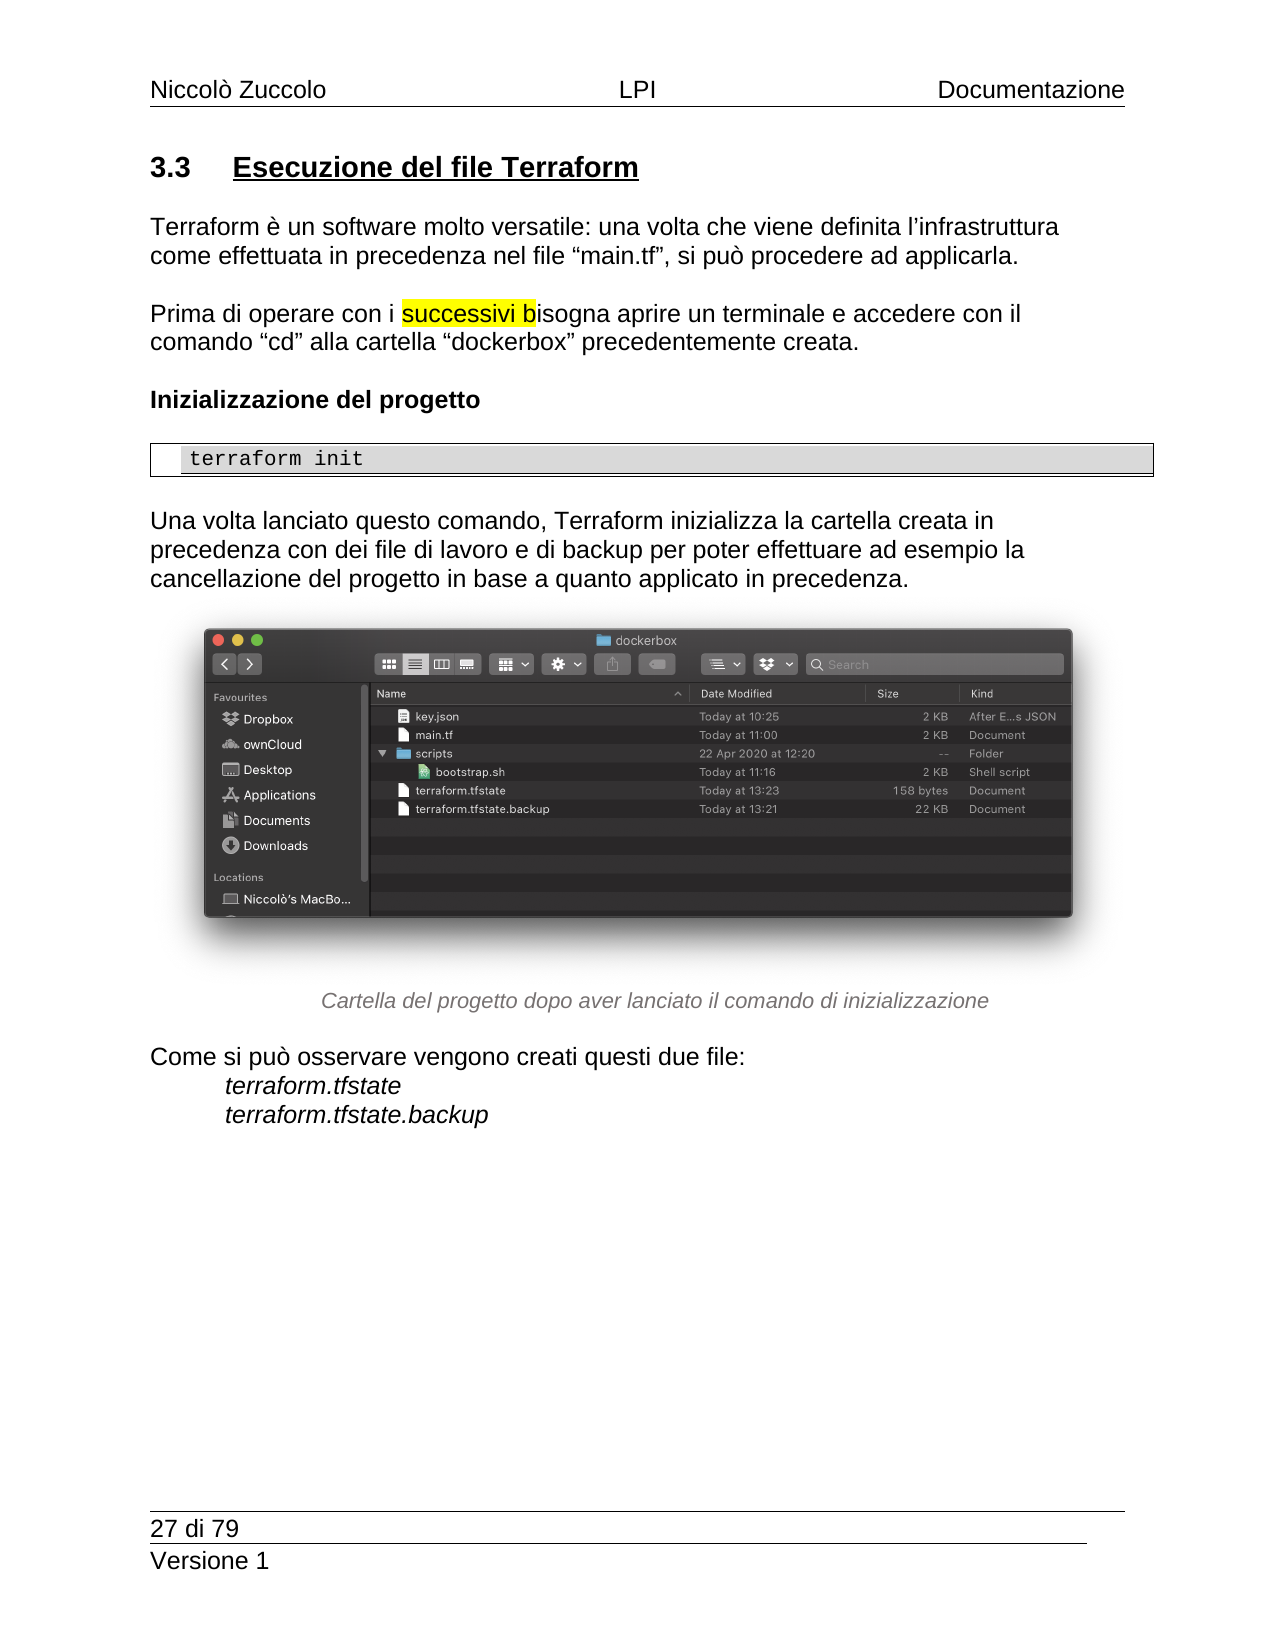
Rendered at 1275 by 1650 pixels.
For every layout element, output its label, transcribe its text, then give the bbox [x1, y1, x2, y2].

text Una volta lanciato questo comando, Terraform inizializza la cartella creata in precedenza con dei file di lavoro e di backup per poter effettuare ad esempio la cancellazione del progetto in base a quanto applicato in precedenza. [150, 506, 1125, 592]
text terraform init [181, 446, 1153, 473]
text Come si può osservare vengono creati questi due file: [150, 1042, 1125, 1071]
text terraform.tfstate.backup [150, 1100, 1125, 1128]
text terraform.tfstate [150, 1071, 1125, 1100]
text Prima di operare con i successivi bisogna aprire un terminale e accedere con il comando “cd” alla cartella “dockerbox” precedentemente creata. [150, 298, 1125, 356]
text Inizializzazione del progetto [150, 385, 1125, 413]
text Cartella del progetto dopo aver lanciato il comando di inizializzazione [187, 989, 1125, 1013]
picture [150, 592, 1125, 989]
text Esecuzione del file Terraform [150, 150, 1125, 183]
text Terraform è un software molto versatile: una volta che viene definita l’infrastruttura come effettuata in precedenza nel file “main.tf”, si può procedere ad applicarla. [150, 212, 1125, 270]
